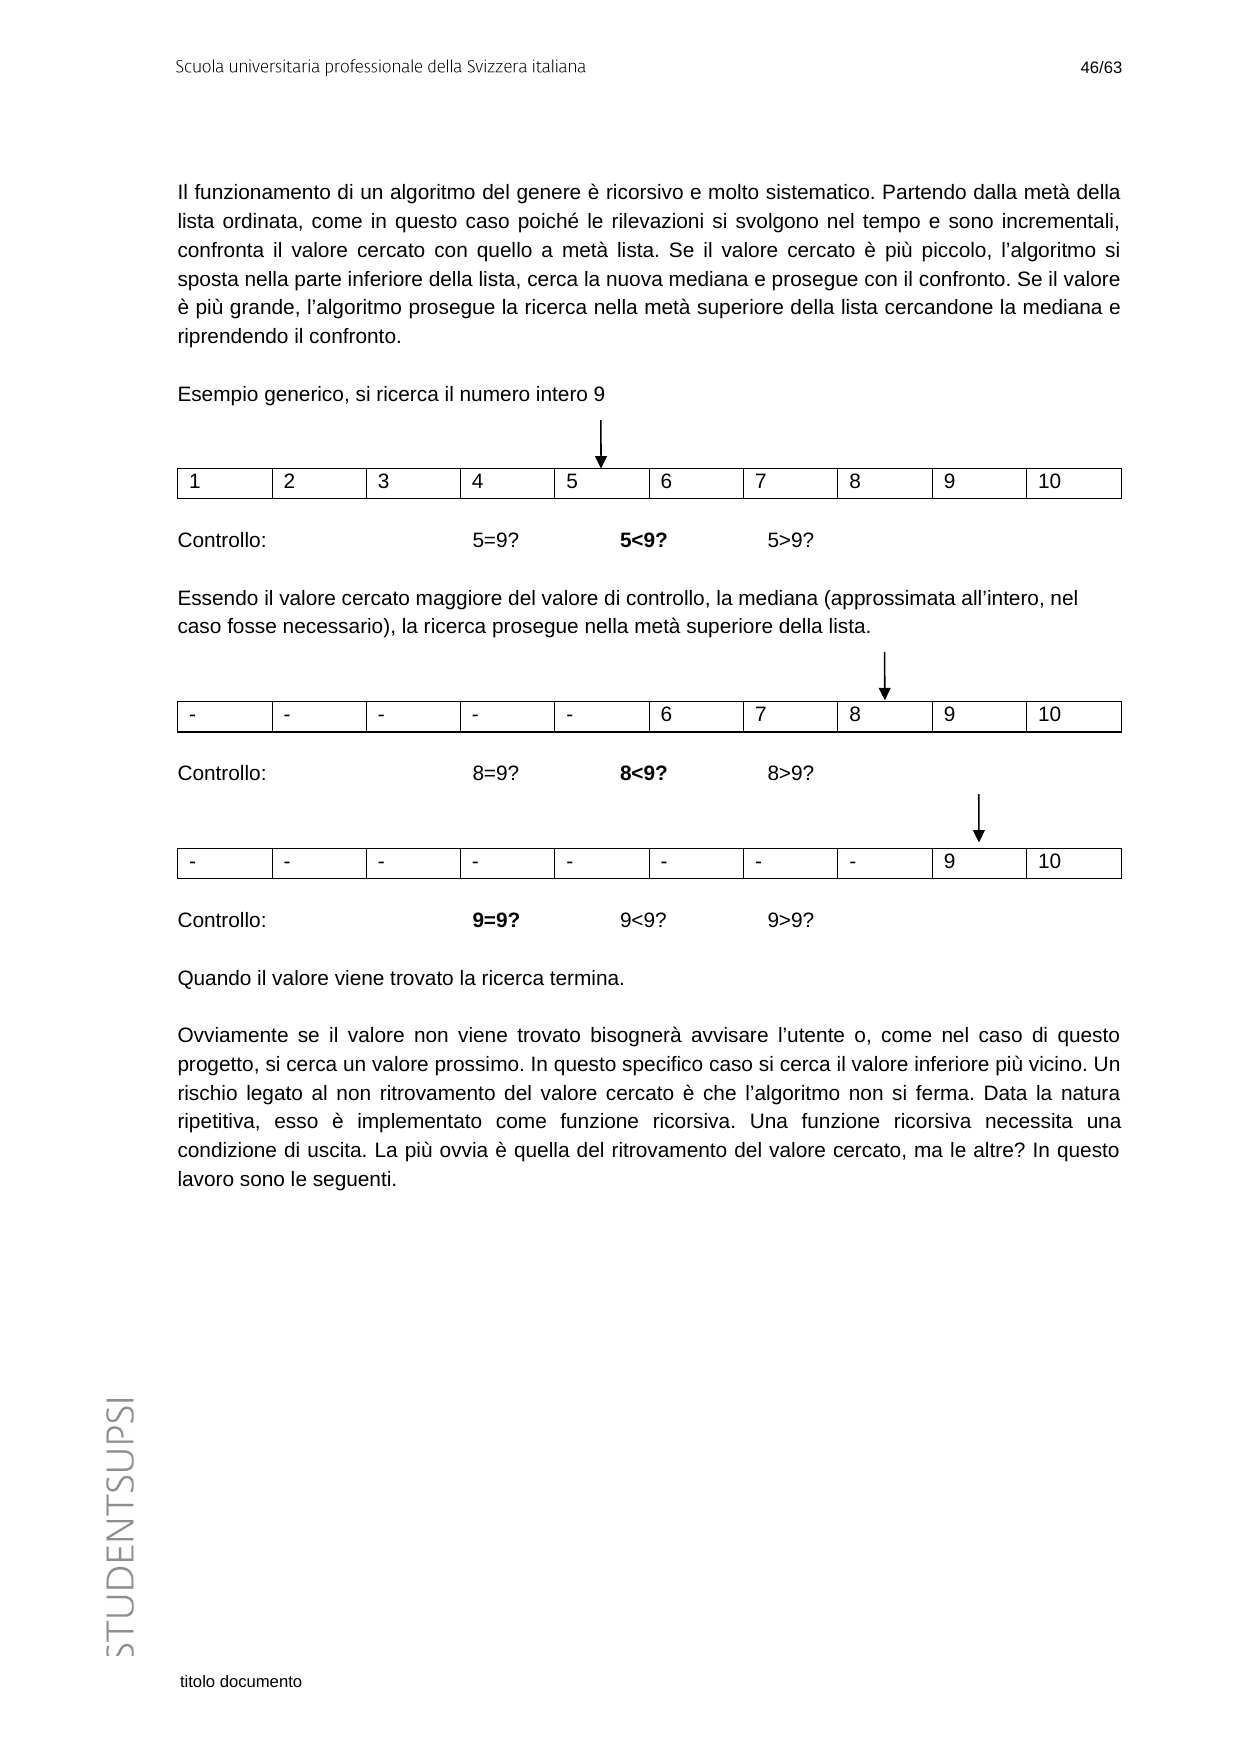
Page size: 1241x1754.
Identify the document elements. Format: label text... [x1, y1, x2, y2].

table_header - [744, 849, 837, 878]
table_header - [367, 702, 460, 731]
table_header - [461, 702, 554, 731]
table_header 8 [838, 469, 932, 498]
table_header - [555, 849, 649, 878]
text Esempio generico, si ricerca il numero intero 9 [177, 381, 1122, 405]
text Ovviamente se il valore non viene trovato bisognerà avvisare l’utente o, come nel caso di questo progetto, si cerca un valore prossimo. In questo specifico caso si cerca il valore inferiore più vicino. Un rischio legato al non ritrovamento del valore cercato è che l’algoritmo non si ferma. Data la natura ripetitiva, esso è implementato come funzione ricorsiva. Una funzione ricorsiva necessita una condizione di uscita. La più ovvia è quella del ritrovamento del valore cercato, ma le altre? In questo lavoro sono le seguenti. [177, 1023, 1122, 1191]
text Controllo: 5=9? 5<9? 5>9? [177, 528, 1122, 552]
table_header 9 [933, 702, 1026, 731]
table_header - [178, 849, 272, 878]
table_header - [650, 849, 743, 878]
table_header - [273, 849, 366, 878]
table_header - [461, 849, 554, 878]
table_header 4 [461, 469, 554, 498]
table_header - [555, 702, 649, 731]
text Controllo: 9=9? 9<9? 9>9? [177, 908, 1122, 932]
table_header 6 [650, 702, 743, 731]
text Controllo: 8=9? 8<9? 8>9? [177, 761, 1122, 785]
table_header 7 [744, 469, 837, 498]
table_header 3 [367, 469, 460, 498]
table_header 10 [1027, 849, 1121, 878]
text Quando il valore viene trovato la ricerca termina. [177, 965, 1122, 989]
table_header 9 [933, 469, 1026, 498]
table_header 2 [273, 469, 366, 498]
table_header - [273, 702, 366, 731]
table_header 5 [555, 469, 649, 498]
table_header 7 [744, 702, 837, 731]
table_header - [367, 849, 460, 878]
table_header - [838, 849, 932, 878]
text Essendo il valore cercato maggiore del valore di controllo, la mediana (approssimata all’intero, nel caso fosse necessario), la ricerca prosegue nella metà superiore della lista. [177, 586, 1122, 638]
table_header 10 [1027, 702, 1121, 731]
table_header 6 [650, 469, 743, 498]
table_header 1 [178, 469, 272, 498]
picture [106, 1399, 134, 1657]
table_header 9 [933, 849, 1026, 878]
picture [168, 53, 602, 80]
text Il funzionamento di un algoritmo del genere è ricorsivo e molto sistematico. Partendo dalla metà della lista ordinata, come in questo caso poiché le rilevazioni si svolgono nel tempo e sono incrementali, confronta il valore cercato con quello a metà lista. Se il valore cercato è più piccolo, l’algoritmo si sposta nella parte inferiore della lista, cerca la nuova mediana e prosegue con il confronto. Se il valore è più grande, l’algoritmo prosegue la ricerca nella metà superiore della lista cercandone la mediana e riprendendo il confronto. [177, 180, 1122, 348]
table_header - [178, 702, 272, 731]
table_header 8 [838, 702, 932, 731]
table_header 10 [1027, 469, 1121, 498]
